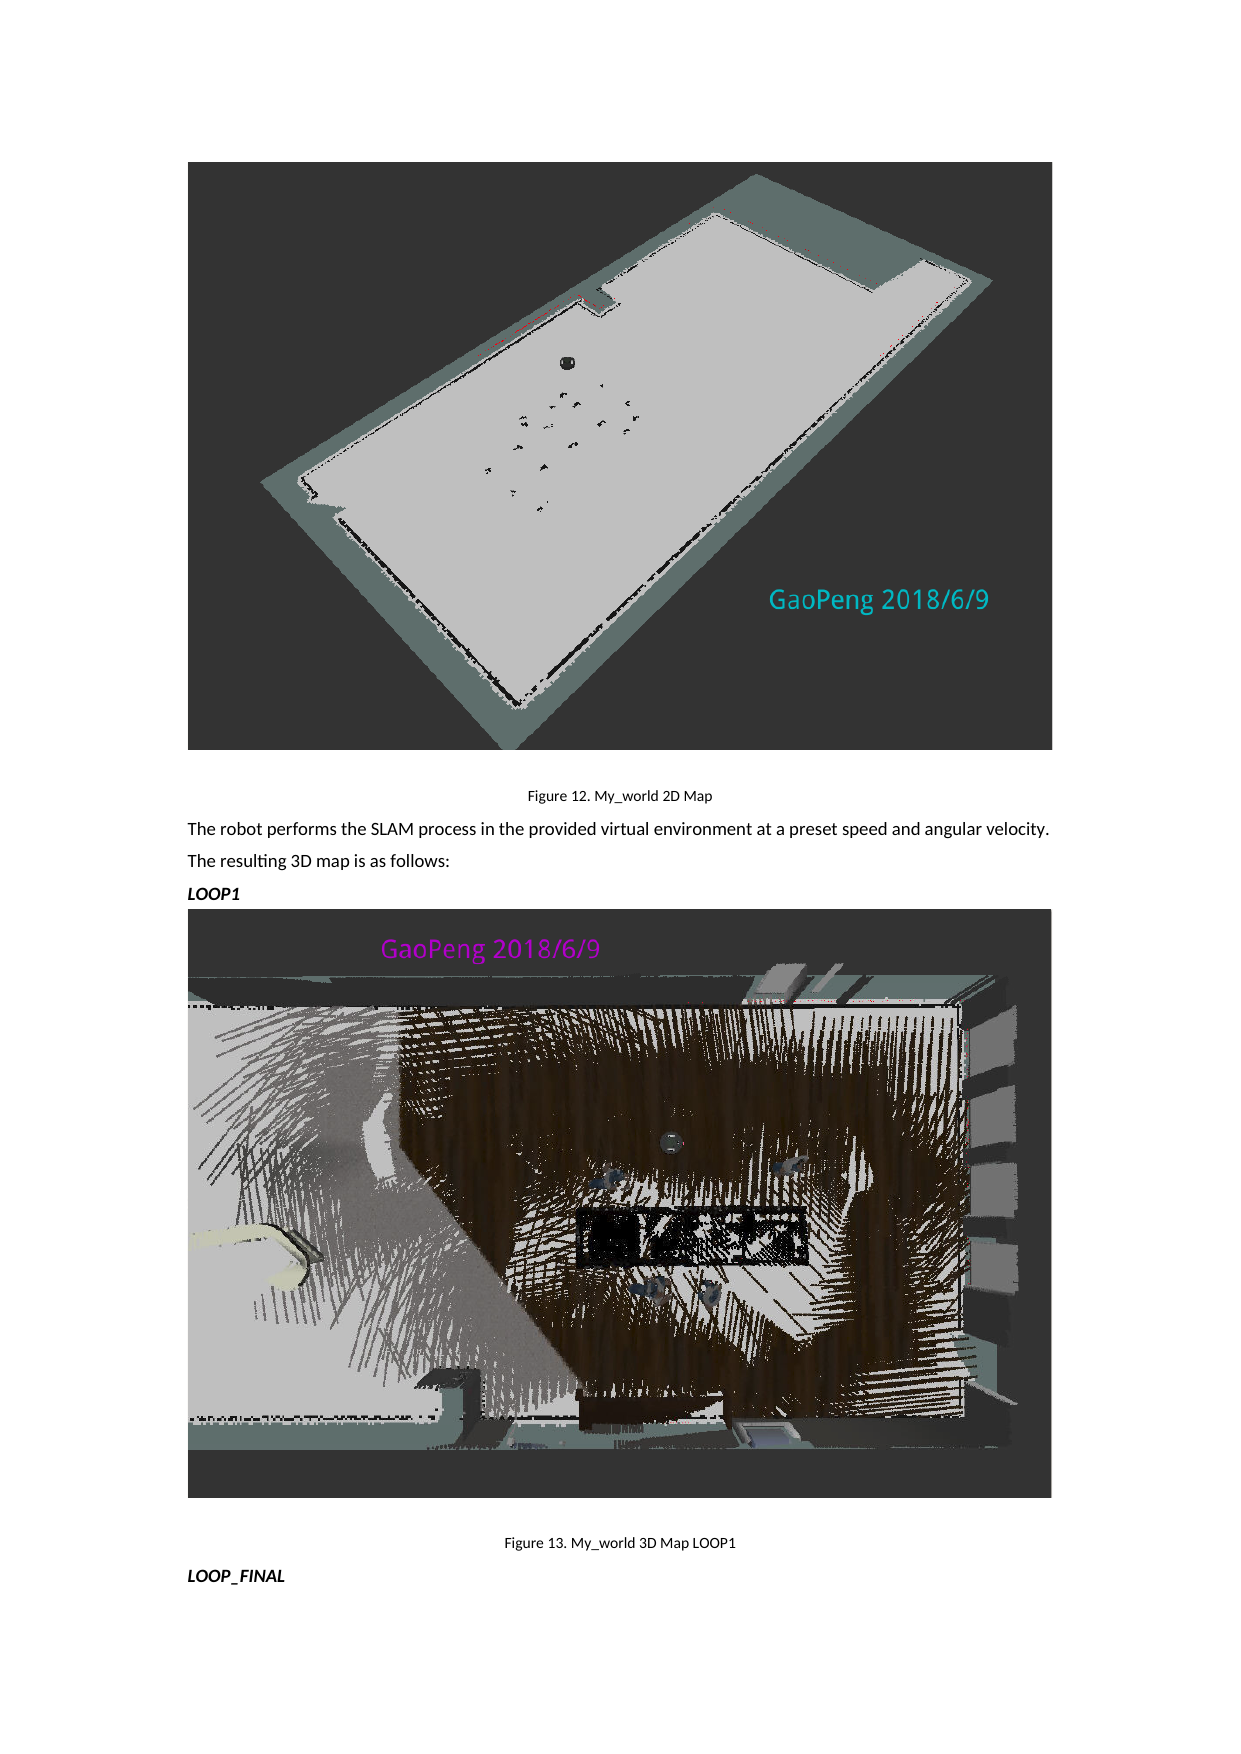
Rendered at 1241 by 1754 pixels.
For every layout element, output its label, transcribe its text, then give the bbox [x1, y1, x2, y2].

text LOOP_FINAL [187, 1559, 1053, 1592]
text Figure 12. My_world 2D Map [187, 779, 1053, 812]
text Figure 13. My_world 3D Map LOOP1 [187, 1527, 1053, 1559]
picture [187, 162, 1053, 750]
text LOOP1 [187, 877, 1053, 909]
picture [187, 909, 1053, 1498]
text The robot performs the SLAM process in the provided virtual environment at a preset speed and angular velocity. The resulting 3D map is as follows: [187, 812, 1053, 877]
